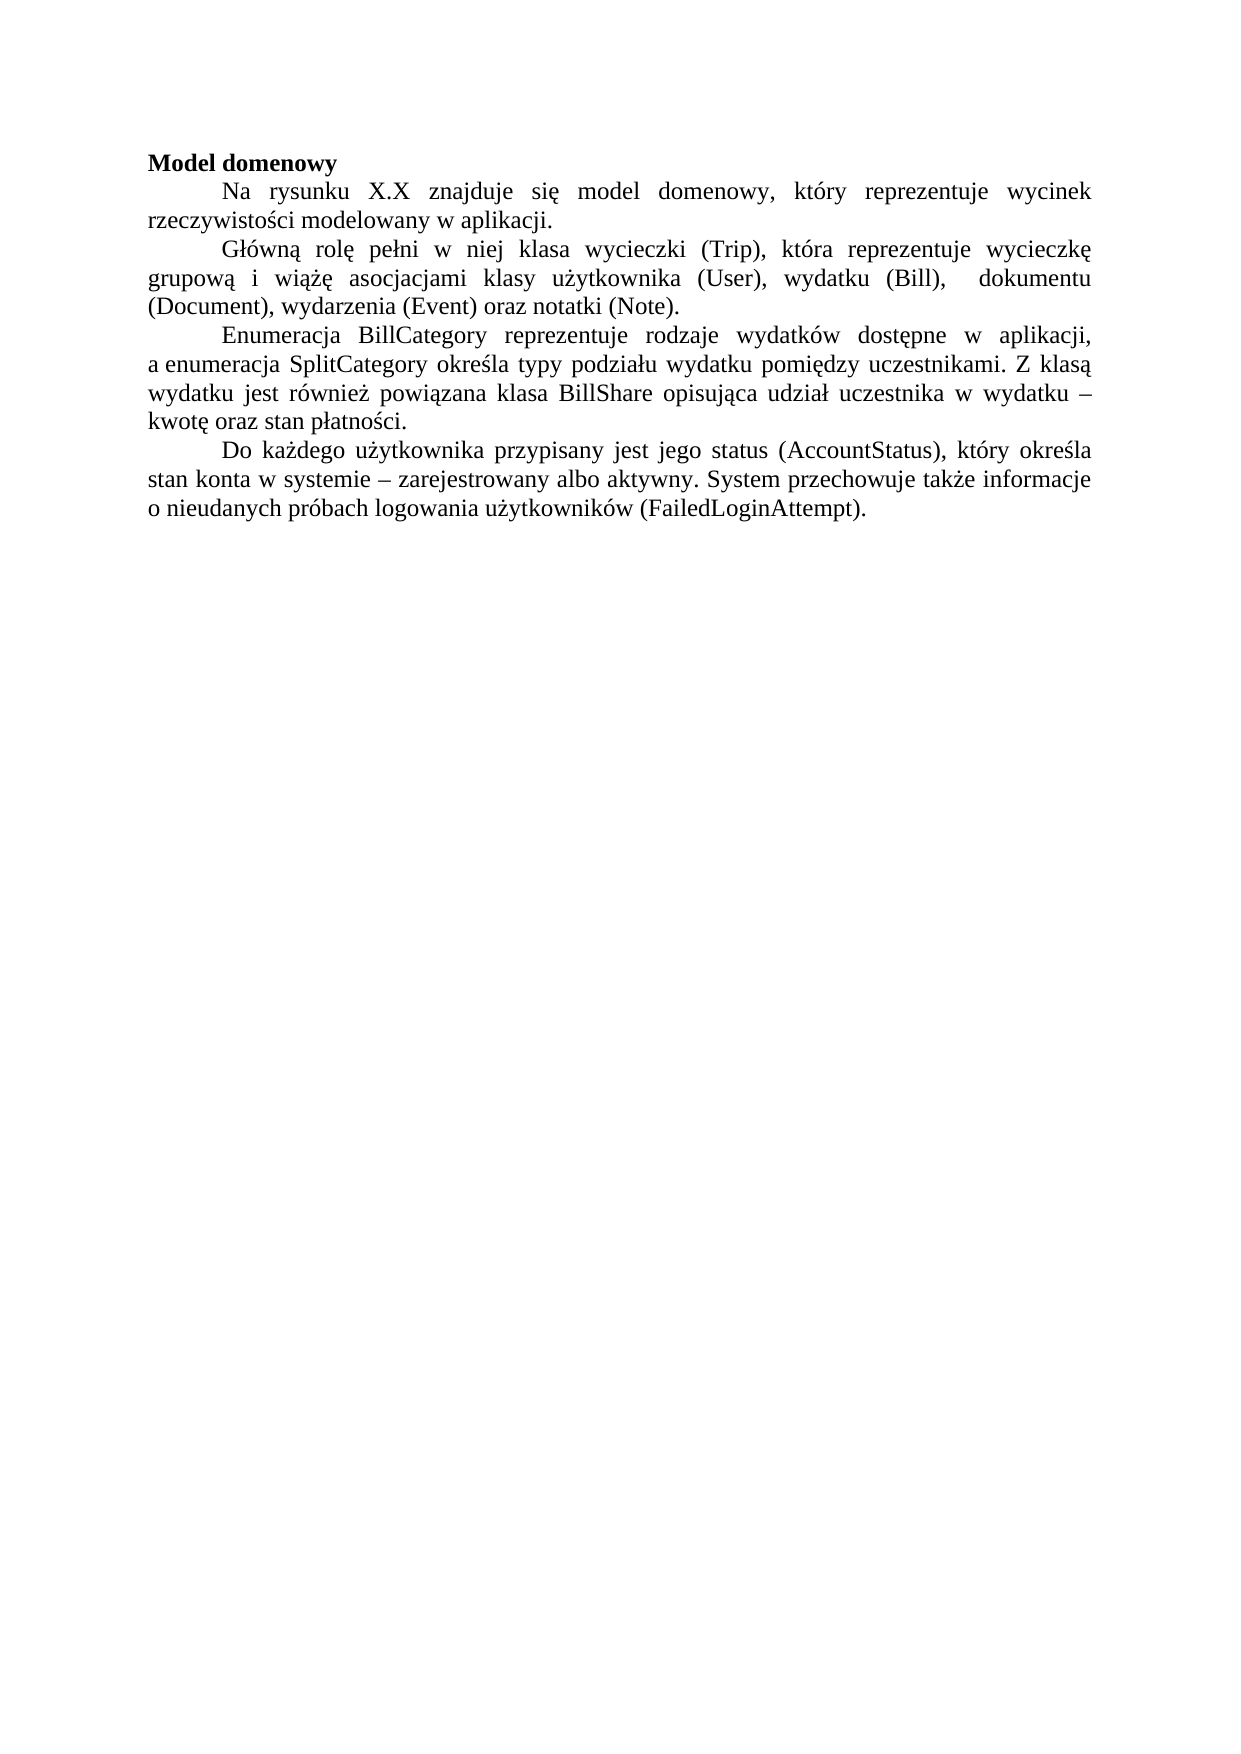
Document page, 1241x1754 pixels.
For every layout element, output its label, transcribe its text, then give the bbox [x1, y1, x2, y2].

text Enumeracja BillCategory reprezentuje rodzaje wydatków dostępne w aplikacji, a enumeracja SplitCategory określa typy podziału wydatku pomiędzy uczestnikami. Z klasą wydatku jest również powiązana klasa BillShare opisująca udział uczestnika w wydatku – kwotę oraz stan płatności. [148, 320, 1093, 435]
text Główną rolę pełni w niej klasa wycieczki (Trip), która reprezentuje wycieczkę grupową i wiążę asocjacjami klasy użytkownika (User), wydatku (Bill), dokumentu (Document), wydarzenia (Event) oraz notatki (Note). [148, 234, 1093, 320]
text Do każdego użytkownika przypisany jest jego status (AccountStatus), który określa stan konta w systemie – zarejestrowany albo aktywny. System przechowuje także informacje o nieudanych próbach logowania użytkowników (FailedLoginAttempt). [148, 435, 1093, 521]
text Model domenowy [148, 148, 1093, 176]
text Na rysunku X.X znajduje się model domenowy, który reprezentuje wycinek rzeczywistości modelowany w aplikacji. [148, 176, 1093, 234]
